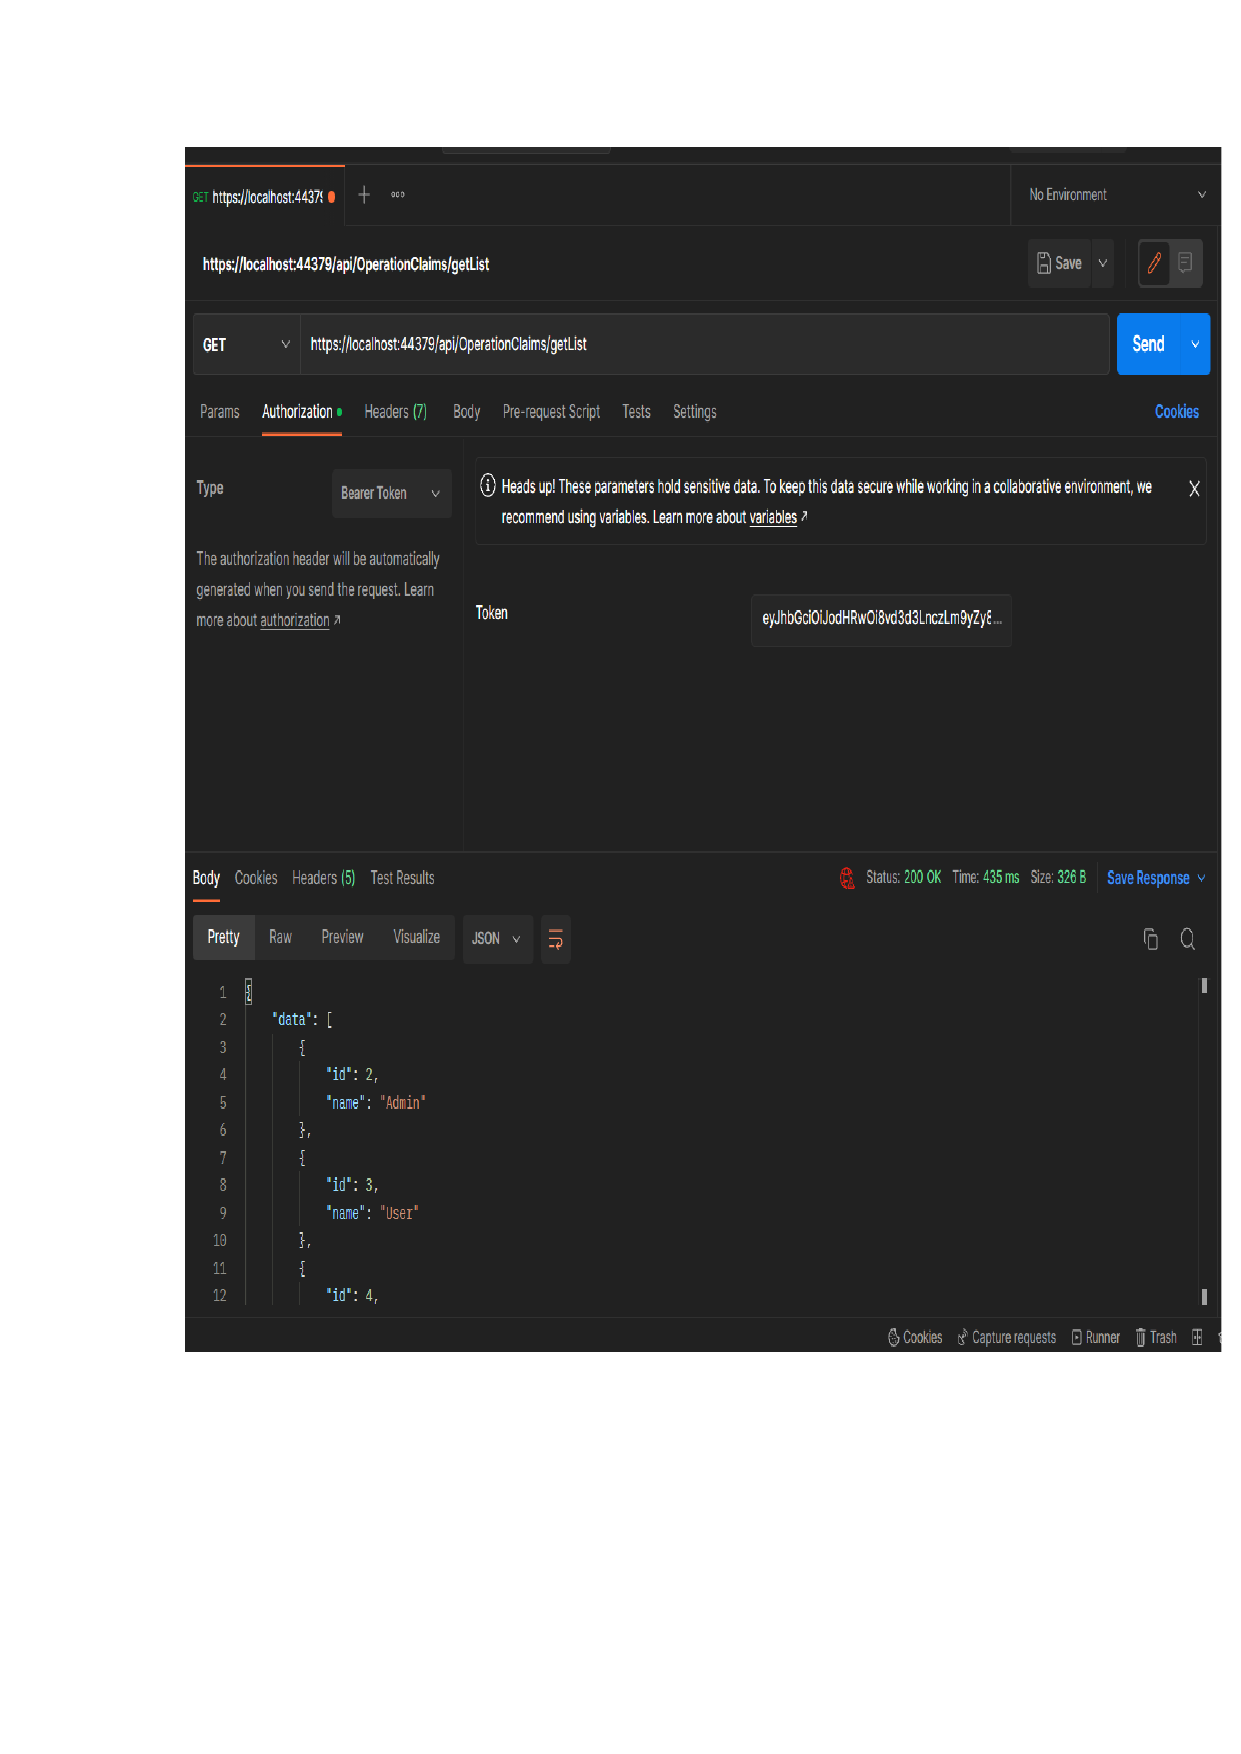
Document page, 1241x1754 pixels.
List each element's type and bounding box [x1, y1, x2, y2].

picture [185, 147, 1222, 1352]
